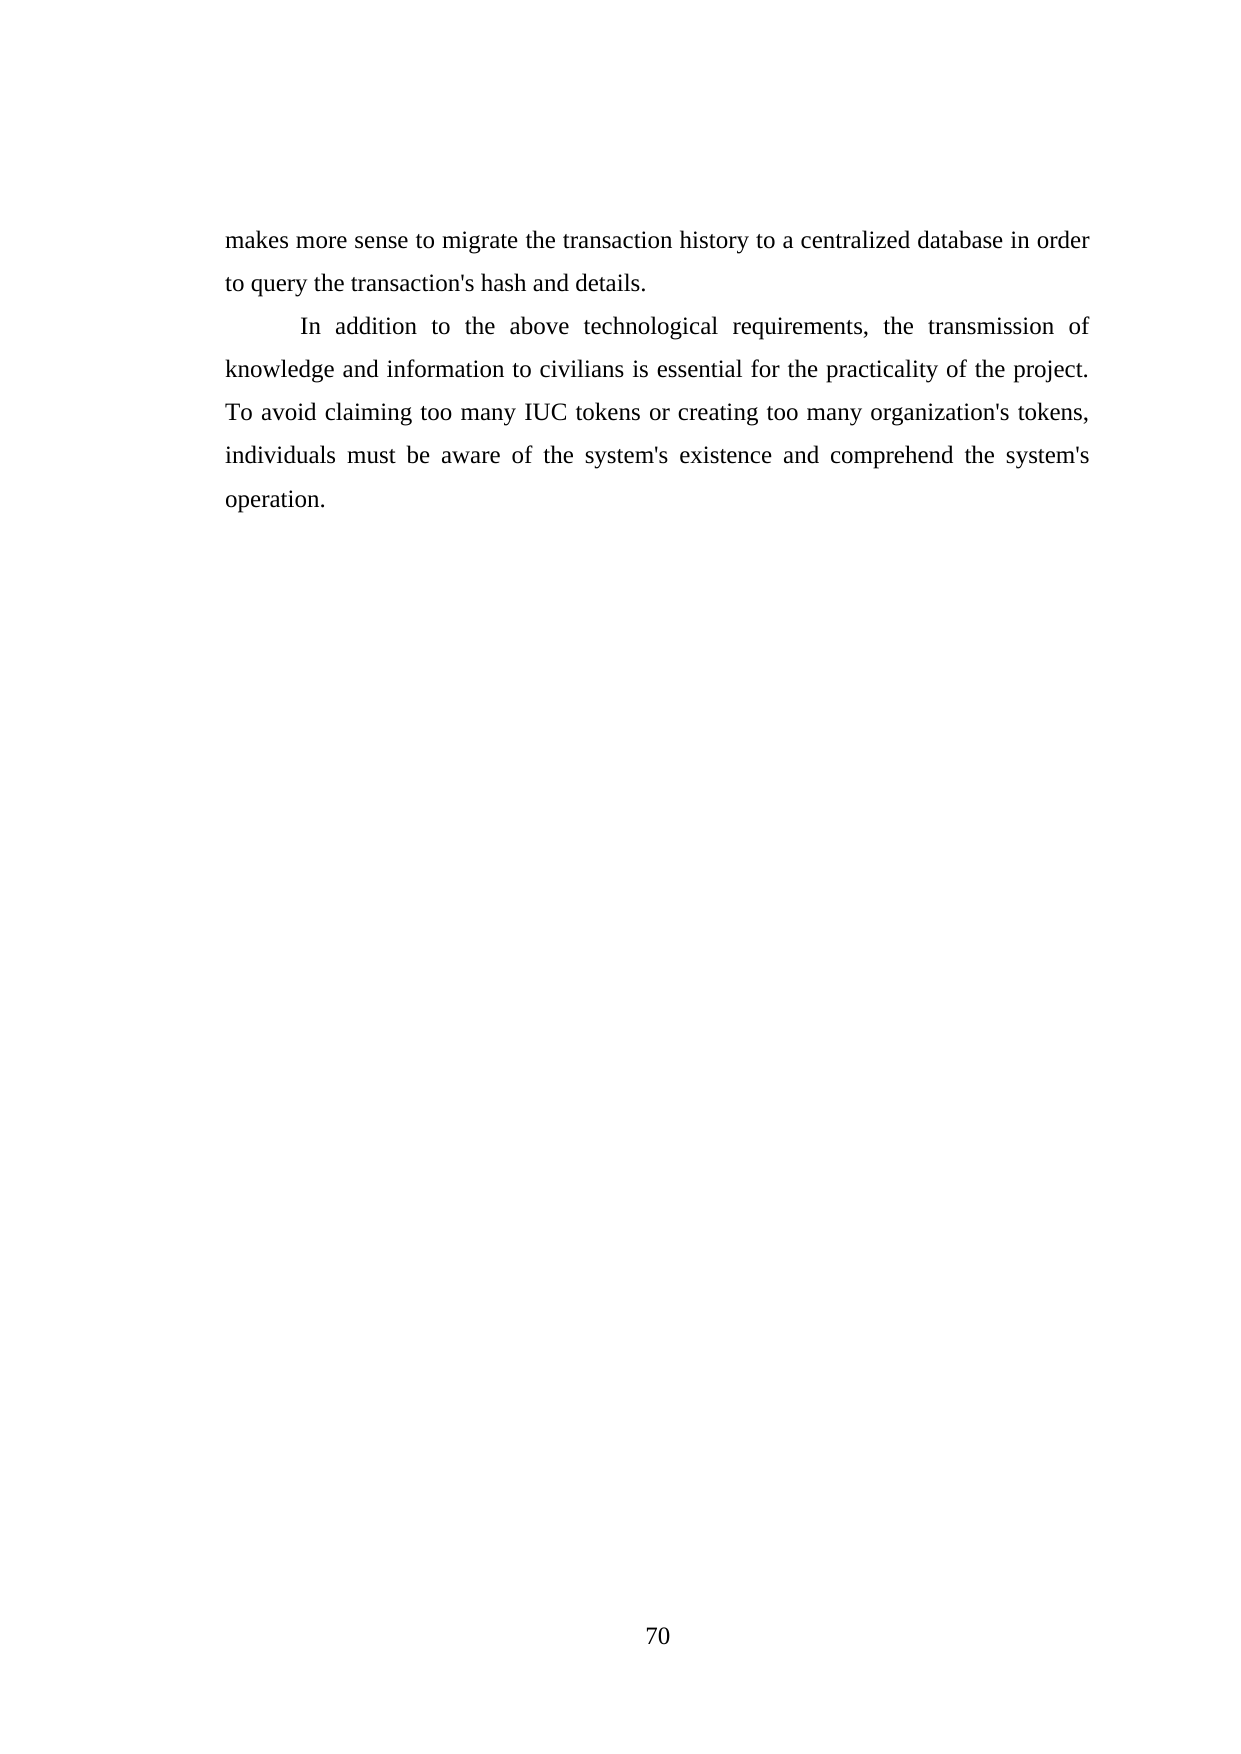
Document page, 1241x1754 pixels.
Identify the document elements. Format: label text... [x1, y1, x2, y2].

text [225, 225, 1090, 297]
text In addition to the above technological requirements, the transmission of knowledge and information to civilians is essential for the practicality of the project. To avoid claiming too many IUC tokens or creating too many organization's tokens, individuals must be aware of the system's existence and comprehend the system's operation. [225, 311, 1090, 512]
